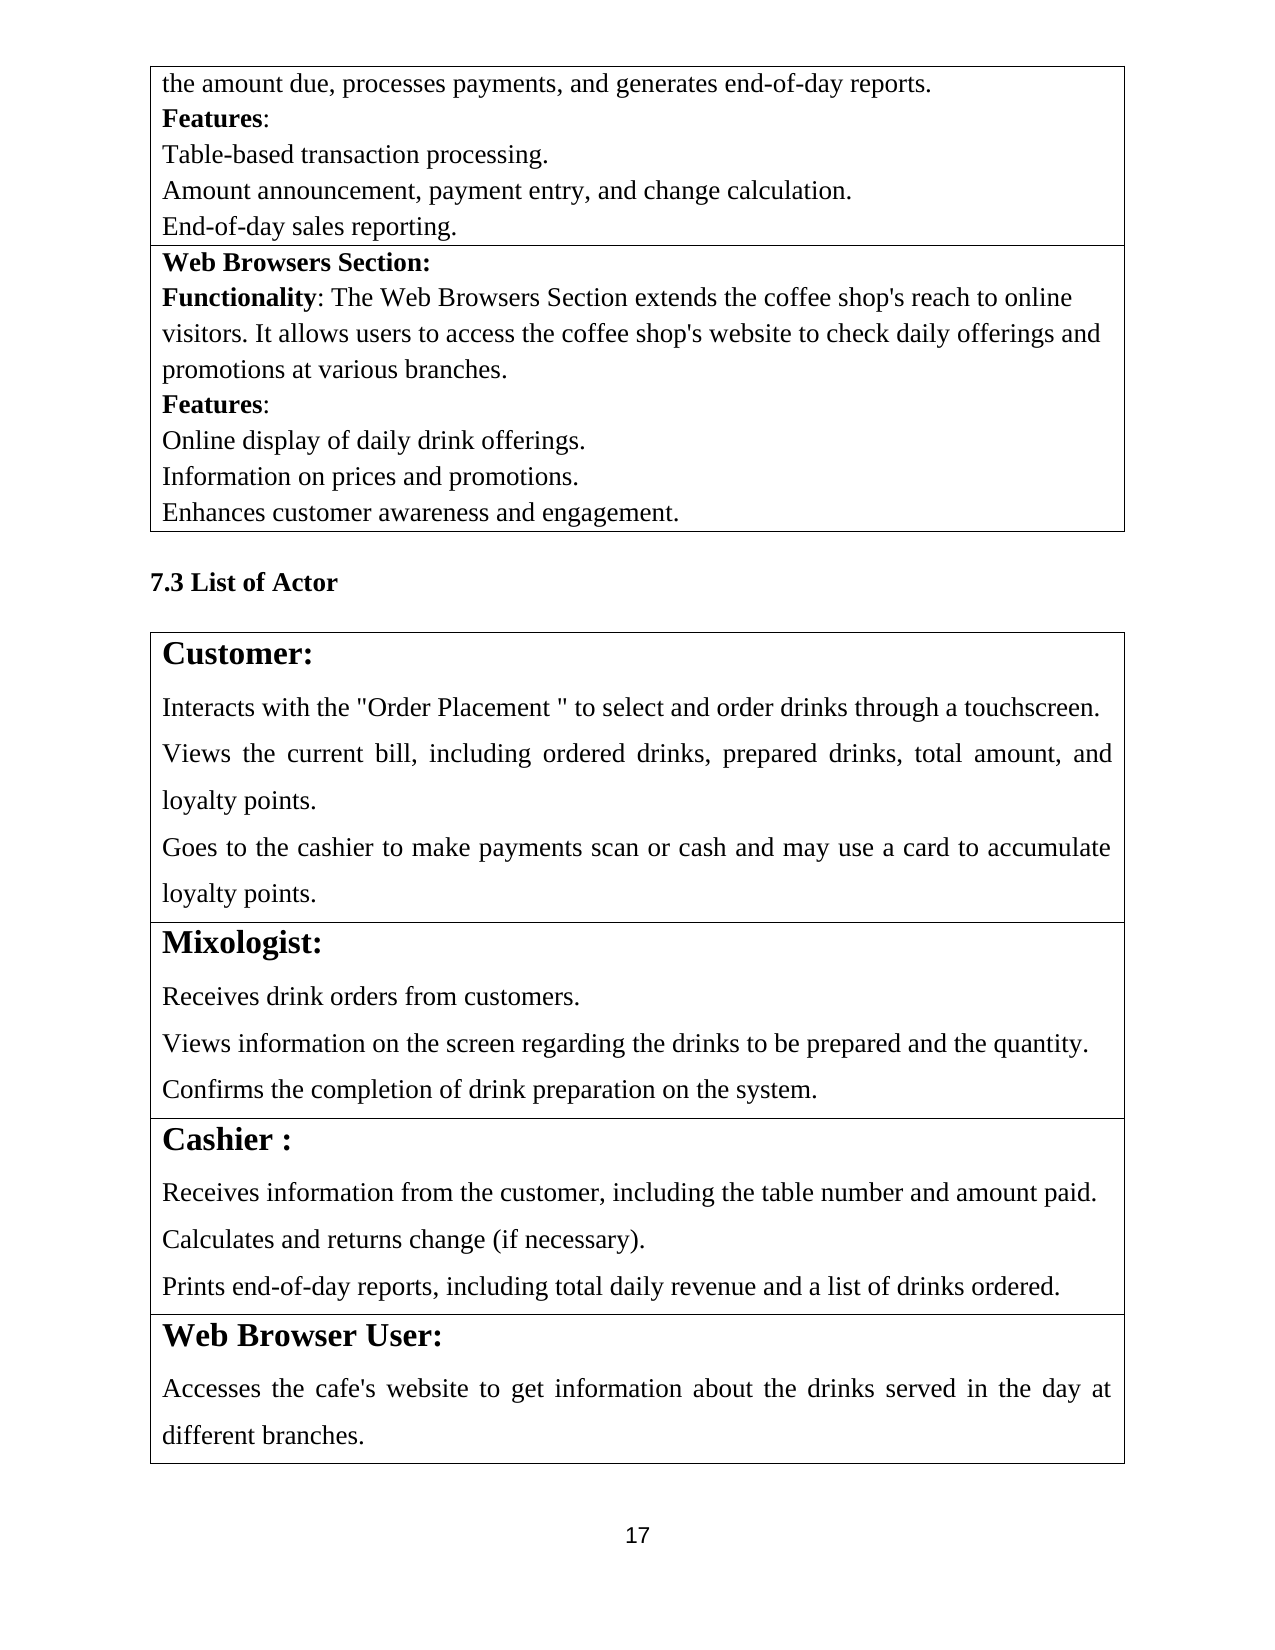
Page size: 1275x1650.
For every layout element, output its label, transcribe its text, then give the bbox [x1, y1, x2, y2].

table_cell Web Browser User: Accesses the cafe's website to get information about the drinks served in the day at different branches. [151, 1315, 1124, 1463]
table_header Customer: Interacts with the "Order Placement " to select and order drinks through a touchscreen. Views the current bill, including ordered drinks, prepared drinks, total amount, and loyalty points. Goes to the cashier to make payments scan or cash and may use a card to accumulate loyalty points. [151, 633, 1124, 922]
table_cell Mixologist: Receives drink orders from customers. Views information on the screen regarding the drinks to be prepared and the quantity. Confirms the completion of drink preparation on the system. [151, 923, 1124, 1118]
table_cell Web Browsers Section: Functionality: The Web Browsers Section extends the coffee shop's reach to online visitors. It allows users to access the coffee shop's website to check daily offerings and promotions at various branches. Features: Online display of daily drink offerings. Information on prices and promotions. Enhances customer awareness and engagement. [151, 246, 1124, 531]
table_cell Cashier : Receives information from the customer, including the table number and amount paid. Calculates and returns change (if necessary). Prints end-of-day reports, including total daily revenue and a list of drinks ordered. [151, 1119, 1124, 1314]
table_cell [151, 67, 1124, 244]
subtitle 7.3 List of Actor [150, 566, 1125, 597]
